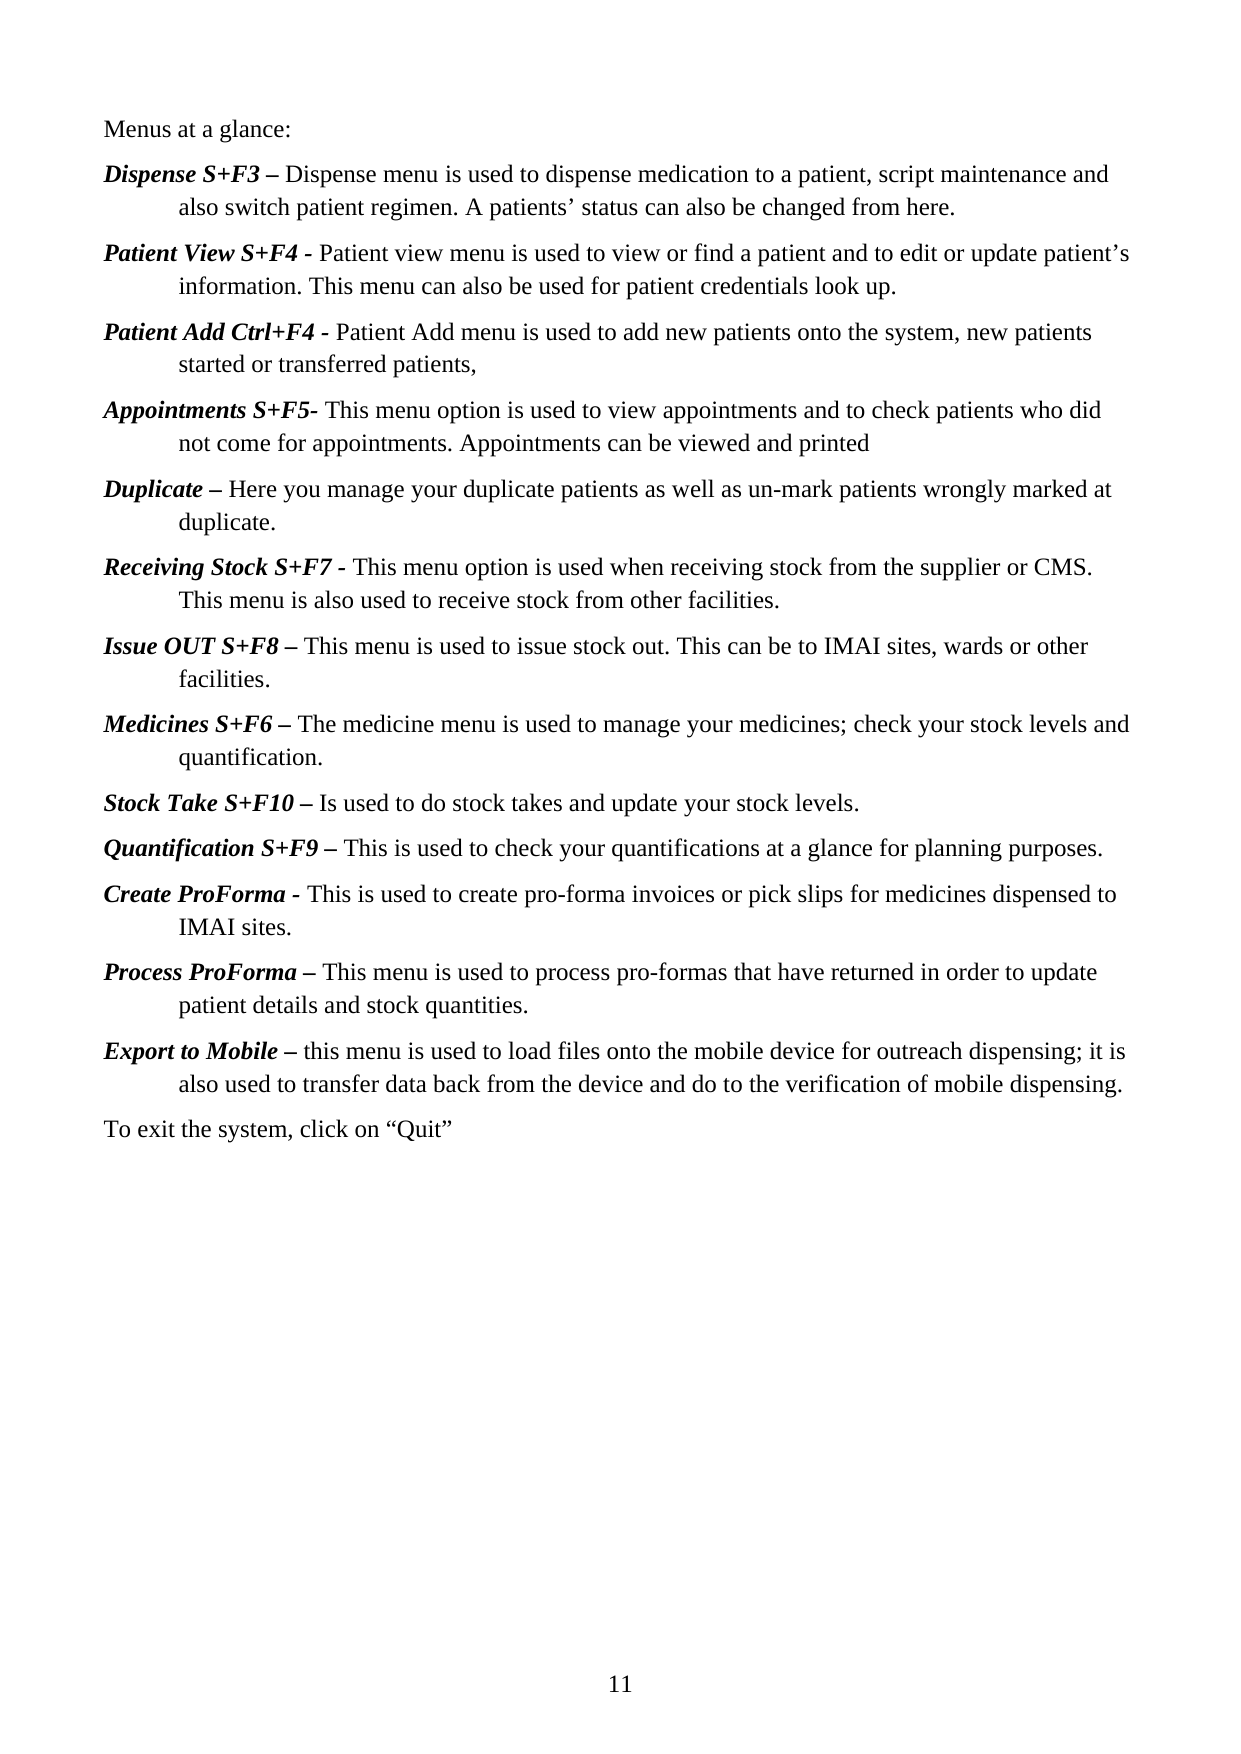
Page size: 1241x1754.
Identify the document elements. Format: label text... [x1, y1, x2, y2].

text Menus at a glance: [103, 114, 1137, 143]
text Patient View S+F4 - Patient view menu is used to view or find a patient and to edit or update patient’s information. This menu can also be used for patient credentials look up. [103, 238, 1137, 300]
text Quantification S+F9 – This is used to check your quantifications at a glance for planning purposes. [103, 833, 1137, 862]
text Receiving Stock S+F7 - This menu option is used when receiving stock from the supplier or CMS. This menu is also used to receive stock from other facilities. [103, 552, 1137, 614]
text Create ProForma - This is used to create pro-forma invoices or pick slips for medicines dispensed to IMAI sites. [103, 879, 1137, 941]
text Process ProForma – This menu is used to process pro-formas that have returned in order to update patient details and stock quantities. [103, 957, 1137, 1019]
text Patient Add Ctrl+F4 - Patient Add menu is used to add new patients onto the system, new patients started or transferred patients, [103, 317, 1137, 378]
text Issue OUT S+F8 – This menu is used to issue stock out. This can be to IMAI sites, wards or other facilities. [103, 631, 1137, 692]
text Export to Mobile – this menu is used to load files onto the mobile device for outreach dispensing; it is also used to transfer data back from the device and do to the verification of mobile dispensing. [103, 1036, 1137, 1098]
text To exit the system, click on “Quit” [103, 1114, 1137, 1143]
text Appointments S+F5- This menu option is used to view appointments and to check patients who did not come for appointments. Appointments can be viewed and printed [103, 395, 1137, 457]
text Medicines S+F6 – The medicine menu is used to manage your medicines; check your stock levels and quantification. [103, 709, 1137, 771]
text Dispense S+F3 – Dispense menu is used to dispense medication to a patient, script maintenance and also switch patient regimen. A patients’ status can also be changed from here. [103, 159, 1137, 221]
text Duplicate – Here you manage your duplicate patients as well as un-mark patients wrongly marked at duplicate. [103, 474, 1137, 535]
text Stock Take S+F10 – Is used to do stock takes and update your stock levels. [103, 788, 1137, 817]
